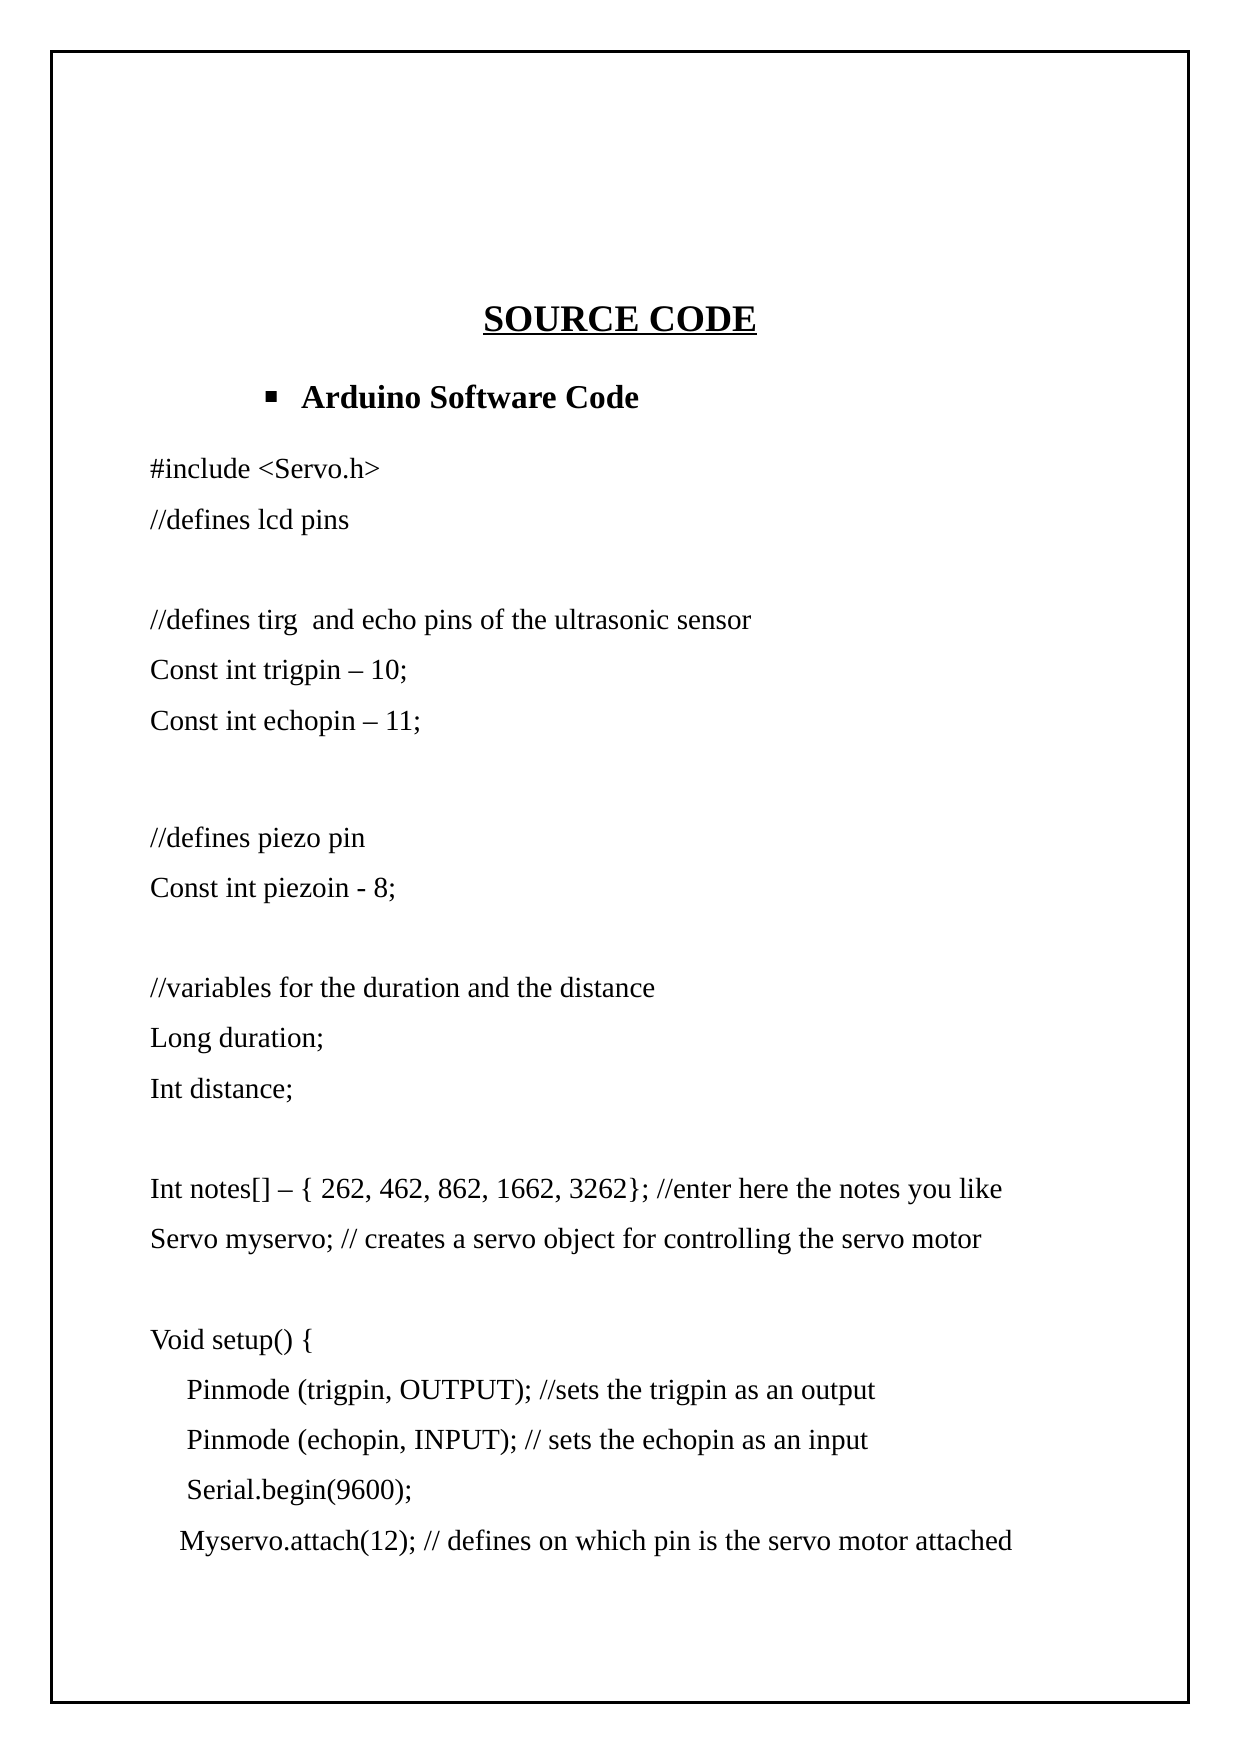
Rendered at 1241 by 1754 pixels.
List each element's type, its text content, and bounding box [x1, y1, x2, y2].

text Long duration; [150, 1021, 1090, 1054]
text Servo myservo; // creates a servo object for controlling the servo motor [150, 1221, 1090, 1255]
text Pinmode (trigpin, OUTPUT); //sets the trigpin as an output [150, 1372, 1090, 1406]
text Const int trigpin – 10; [150, 652, 1090, 686]
text //defines piezo pin [150, 820, 1090, 853]
text Int notes[] – { 262, 462, 862, 1662, 3262}; //enter here the notes you like [150, 1171, 1090, 1205]
text Void setup() { [150, 1322, 1090, 1355]
text Myservo.attach(12); // defines on which pin is the servo motor attached [150, 1523, 1090, 1556]
text Pinmode (echopin, INPUT); // sets the echopin as an input [150, 1422, 1090, 1456]
list Arduino Software Code [263, 377, 1090, 416]
text #include <Servo.h> [150, 452, 1090, 485]
text Serial.begin(9600); [150, 1472, 1090, 1506]
text Const int echopin – 11; [150, 703, 1090, 736]
text //defines lcd pins [150, 502, 1090, 535]
text //defines tirg and echo pins of the ultrasonic sensor [150, 602, 1090, 636]
text //variables for the duration and the distance [150, 970, 1090, 1004]
text SOURCE CODE [150, 296, 1090, 339]
text Const int piezoin - 8; [150, 870, 1090, 903]
text Int distance; [150, 1071, 1090, 1104]
